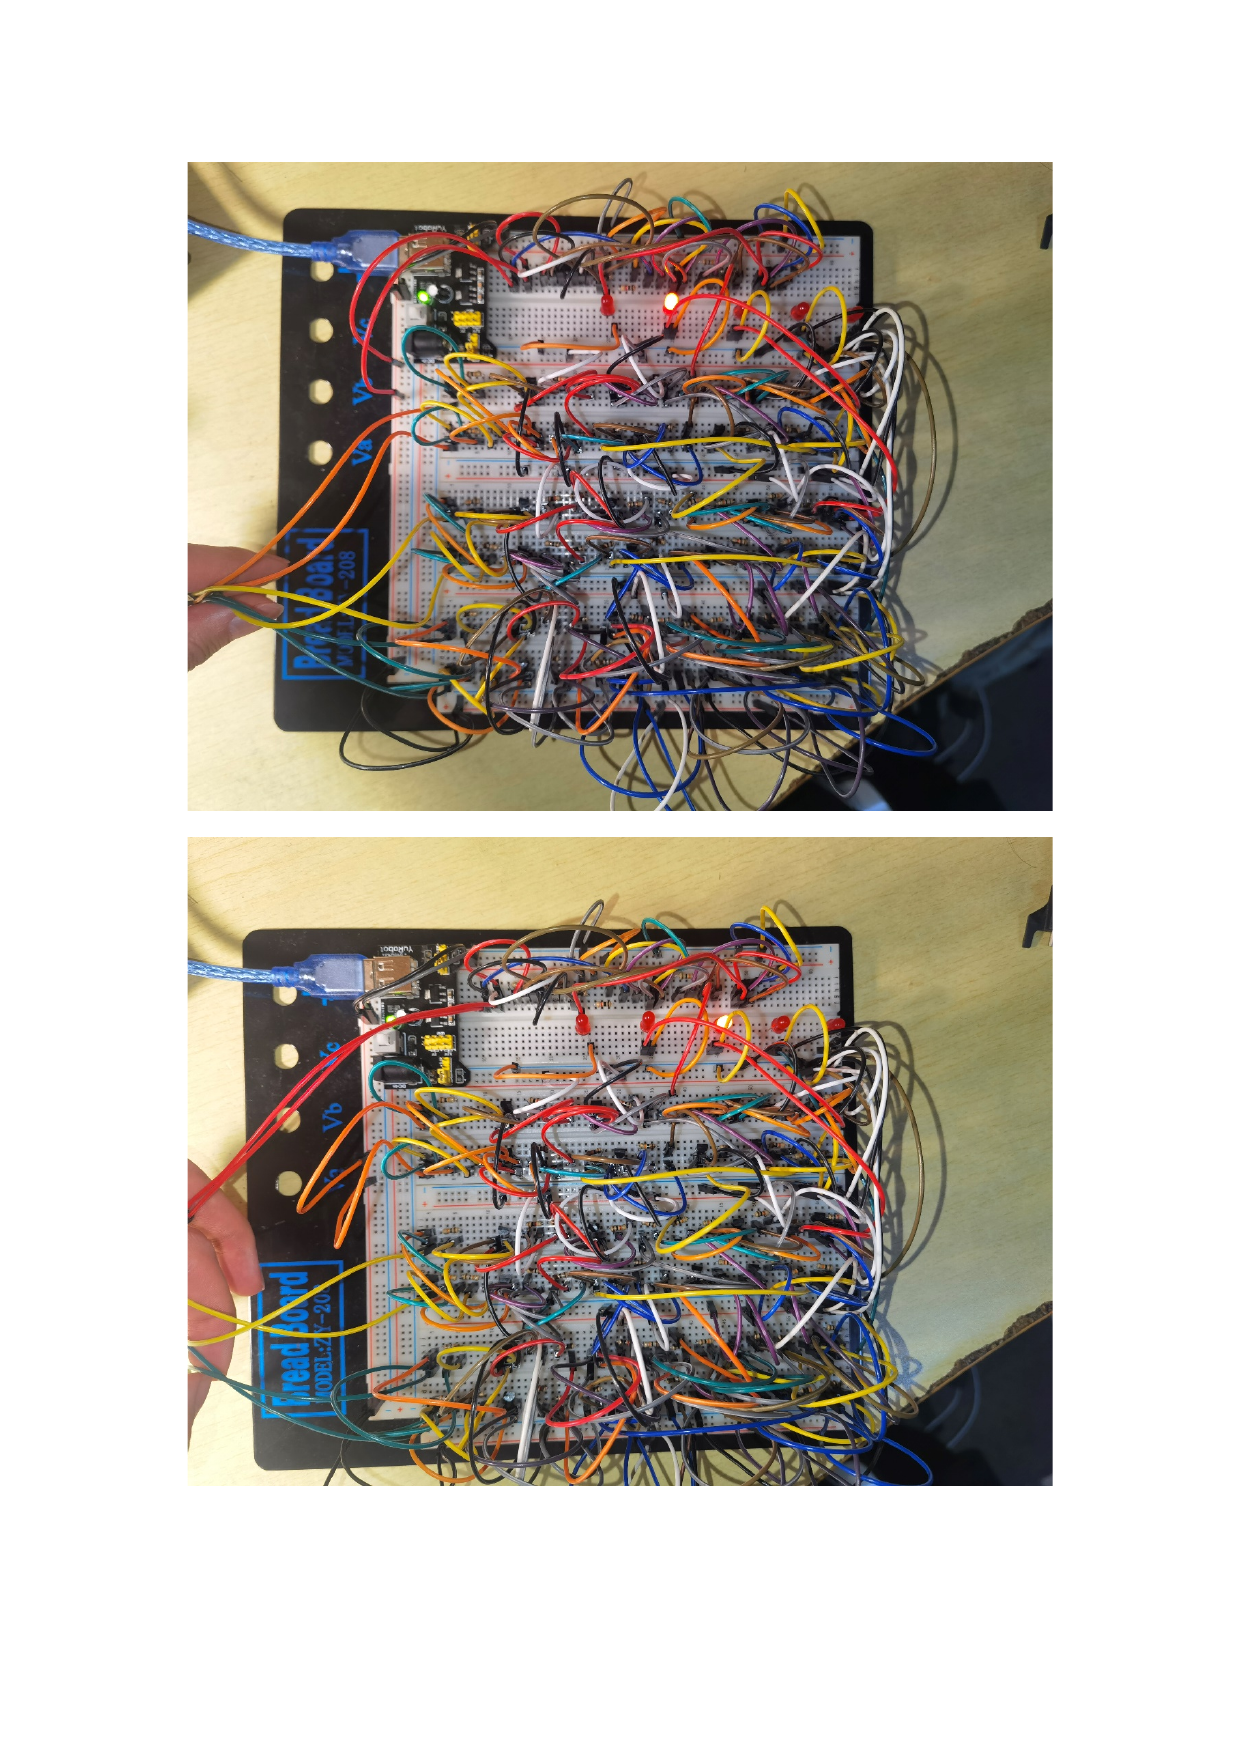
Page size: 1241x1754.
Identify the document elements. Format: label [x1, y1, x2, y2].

picture [187, 162, 1053, 811]
picture [187, 837, 1053, 1486]
